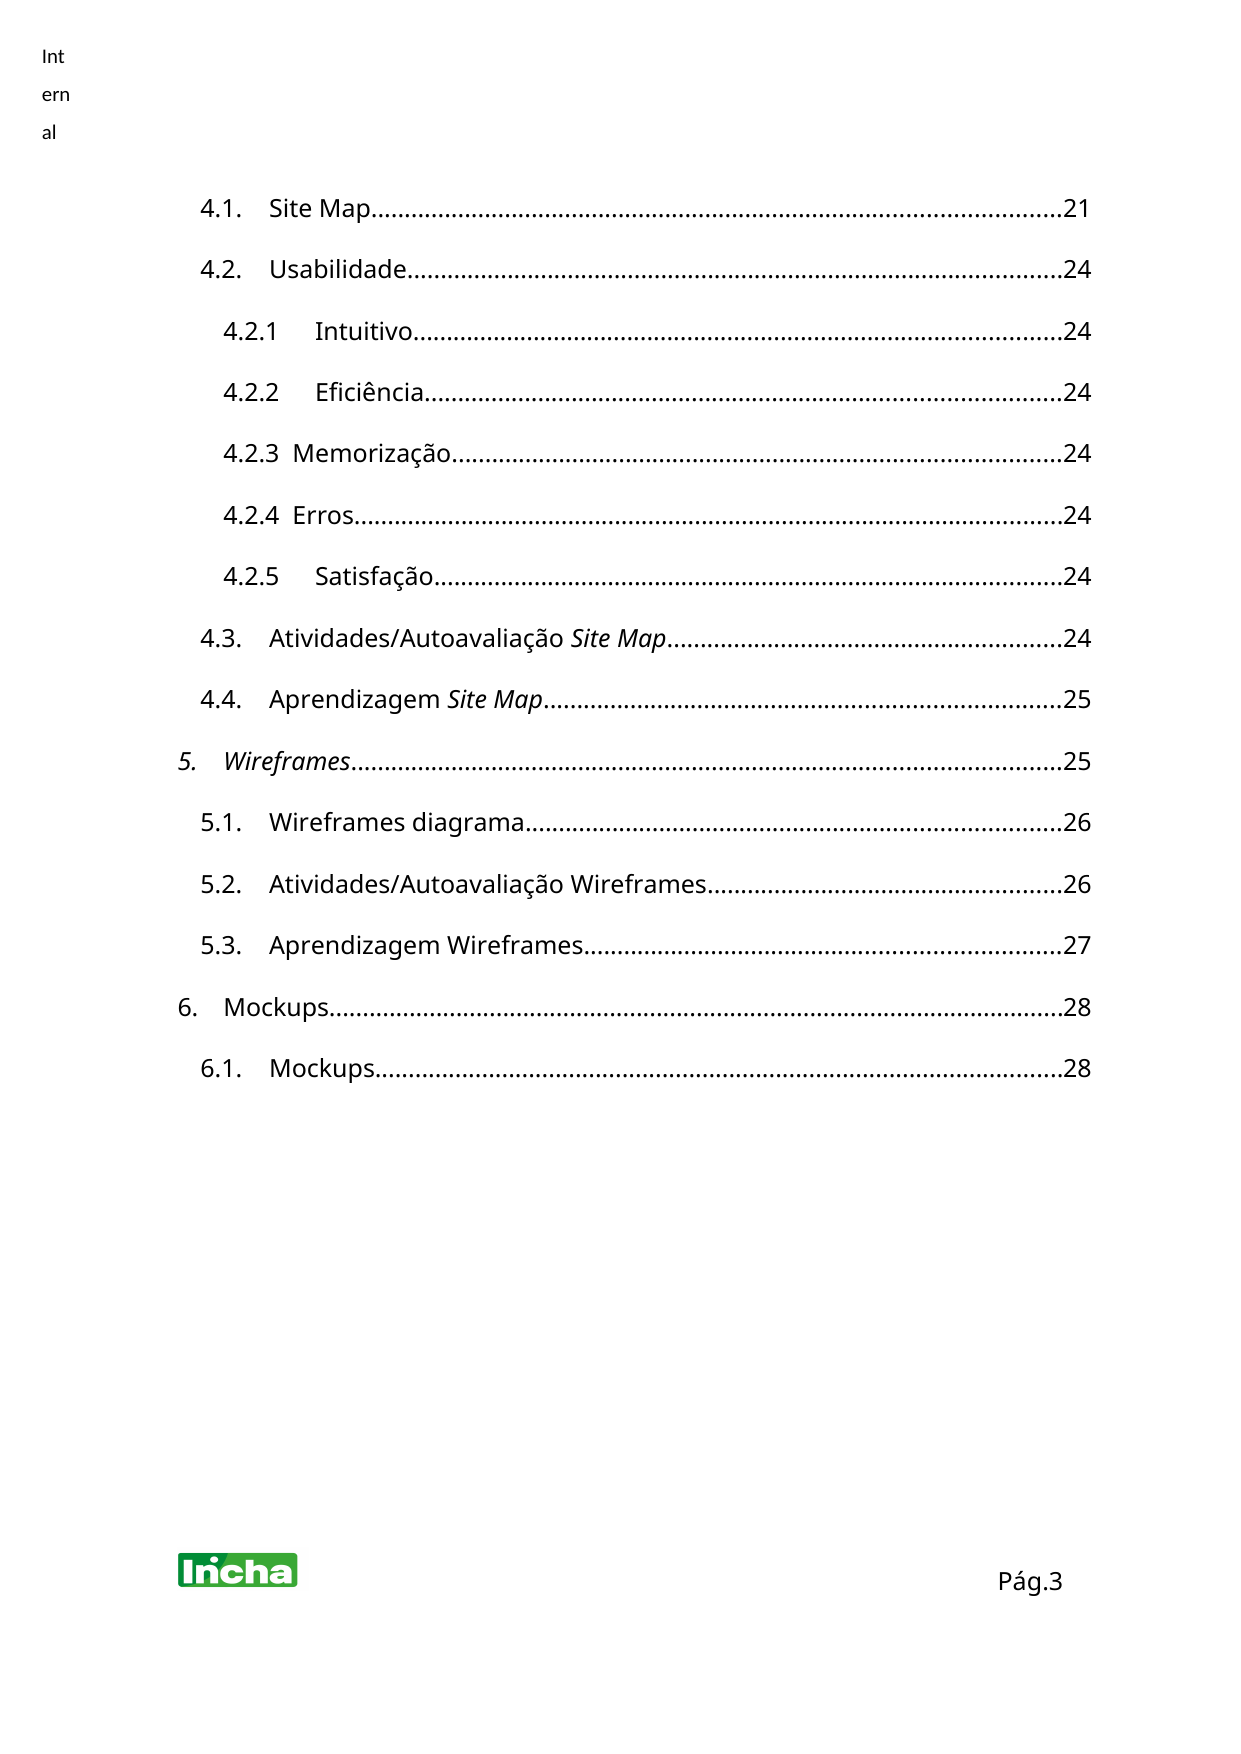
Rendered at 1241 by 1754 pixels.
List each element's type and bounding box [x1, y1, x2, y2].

picture [177, 1547, 309, 1591]
